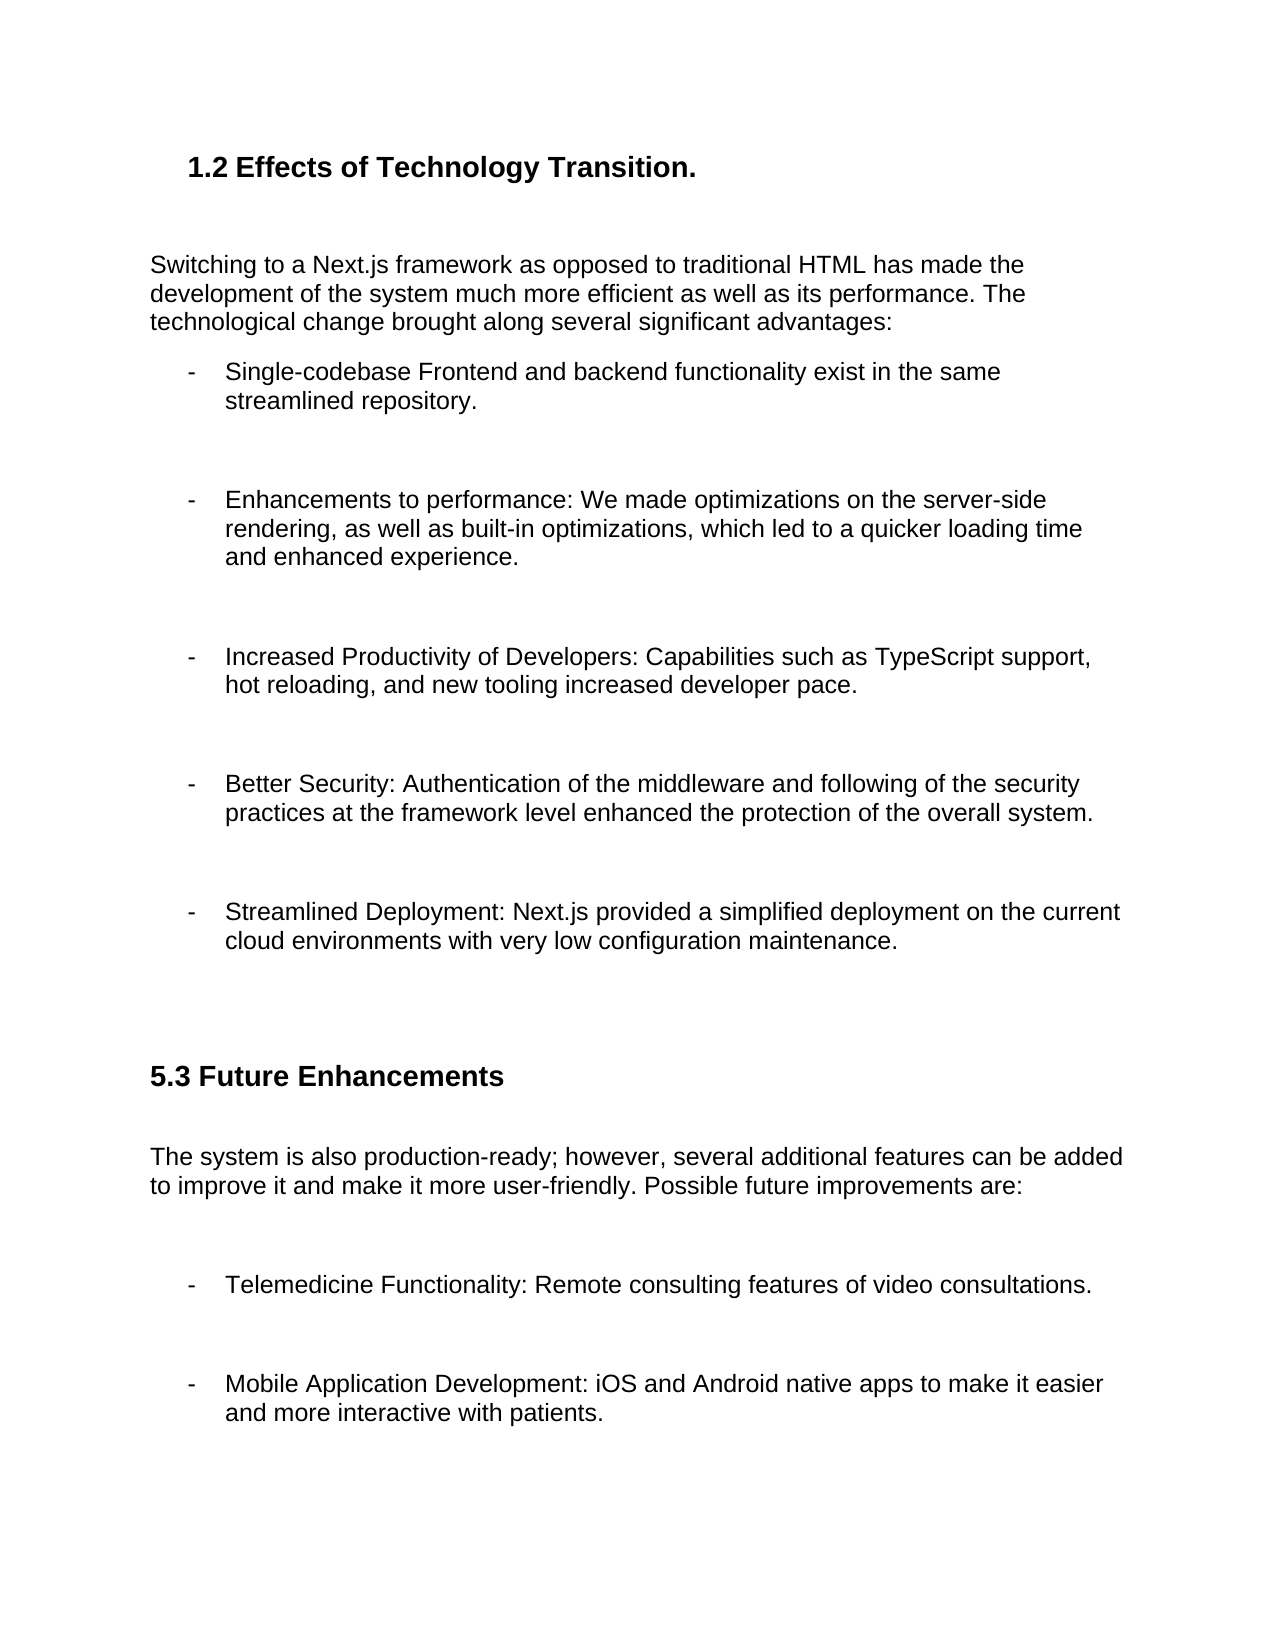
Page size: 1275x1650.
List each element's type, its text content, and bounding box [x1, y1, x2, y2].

list Single-codebase Frontend and backend functionality exist in the same streamlined repository. [187, 357, 1125, 414]
list Telemedicine Functionality: Remote consulting features of video consultations. [187, 1270, 1125, 1298]
text Switching to a Next.js framework as opposed to traditional HTML has made the development of the system much more efficient as well as its performance. The technological change brought along several significant advantages: [150, 250, 1125, 336]
list Better Security: Authentication of the middleware and following of the security practices at the framework level enhanced the protection of the overall system. [187, 769, 1125, 827]
list Enhancements to performance: We made optimizations on the server-side rendering, as well as built-in optimizations, which led to a quicker loading time and enhanced experience. [187, 485, 1125, 571]
list Increased Productivity of Developers: Capabilities such as TypeScript support, hot reloading, and new tooling increased developer pace. [187, 641, 1125, 699]
list Streamlined Deployment: Next.js provided a simplified deployment on the current cloud environments with very low configuration maintenance. [187, 897, 1125, 955]
text The system is also production-ready; however, several additional features can be added to improve it and make it more user-friendly. Possible future improvements are: [150, 1142, 1125, 1199]
list Mobile Application Development: iOS and Android native apps to make it easier and more interactive with patients. [187, 1369, 1125, 1426]
subtitle Effects of Technology Transition. [187, 150, 1125, 183]
subtitle 5.3 Future Enhancements [150, 1059, 1125, 1092]
